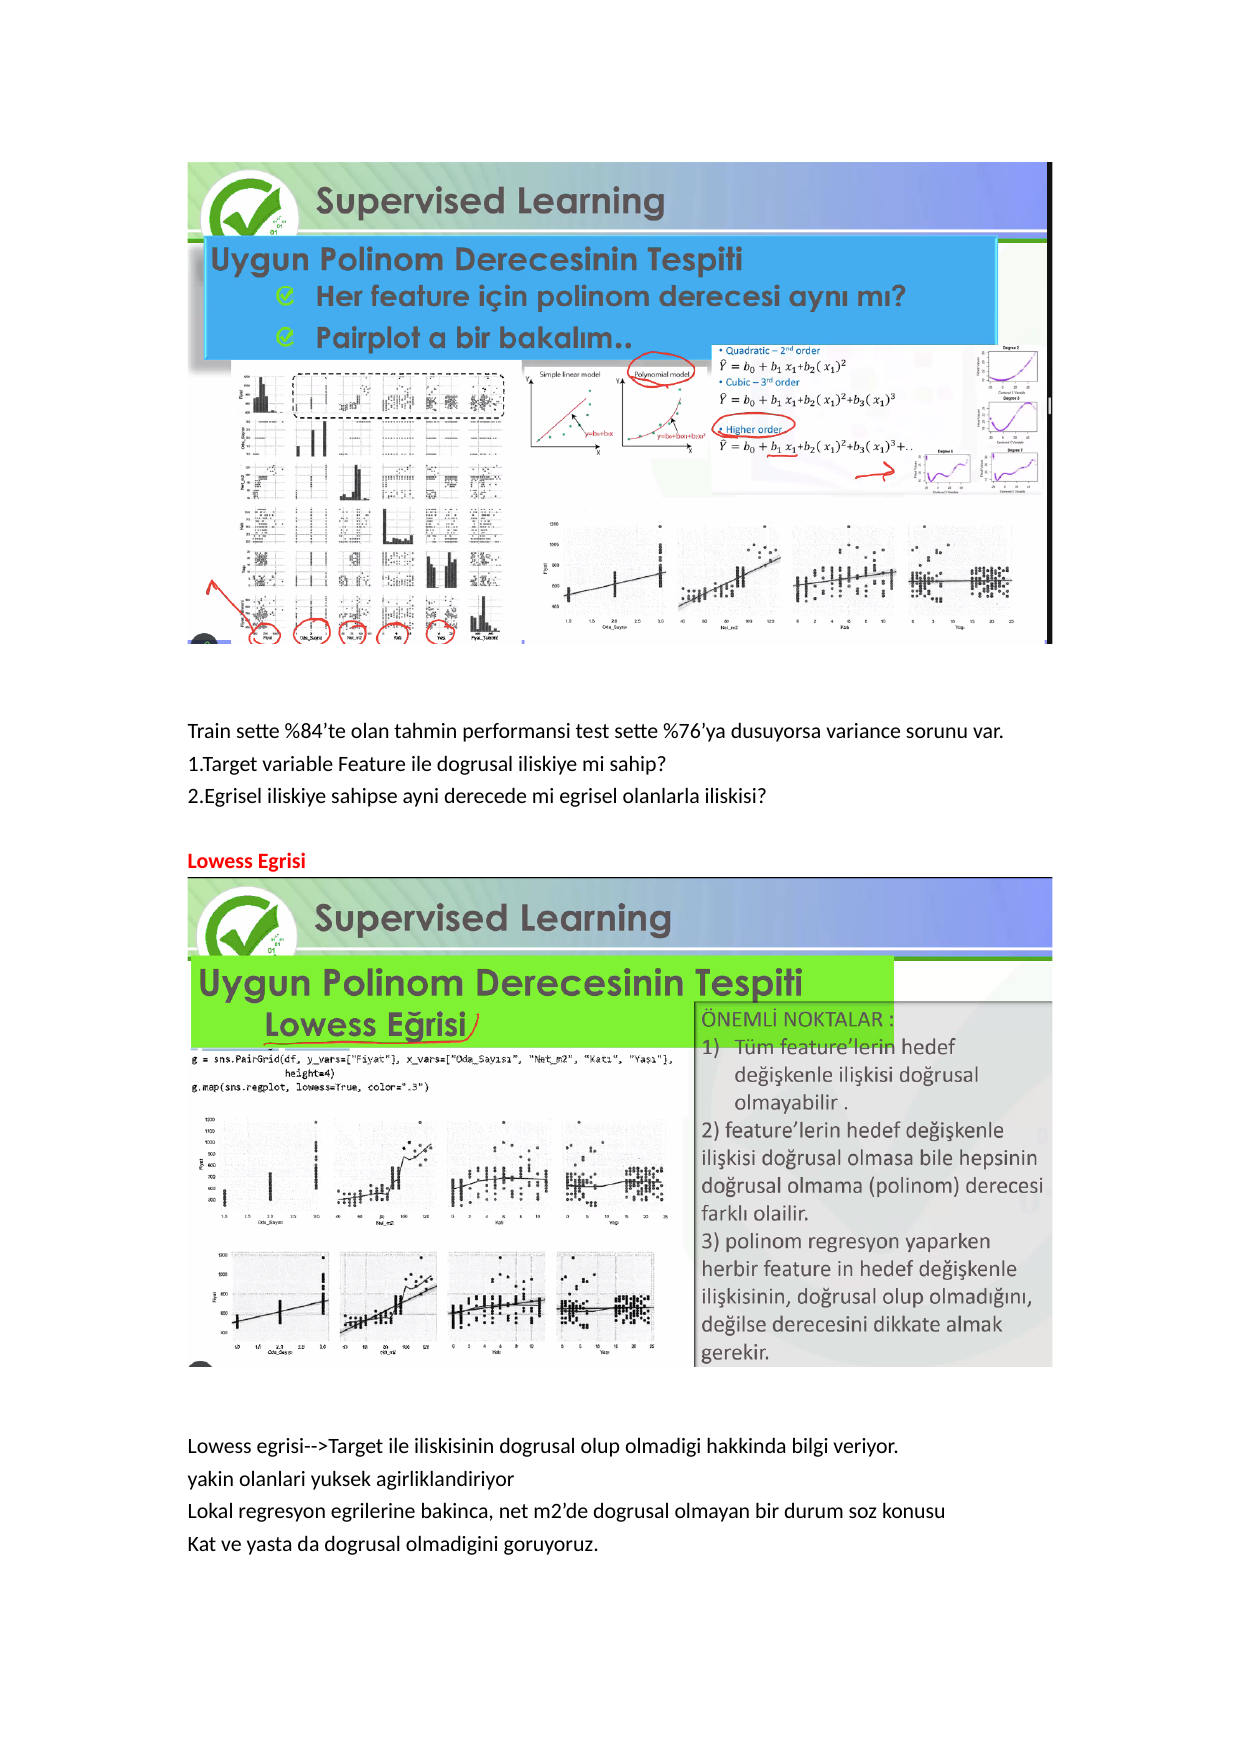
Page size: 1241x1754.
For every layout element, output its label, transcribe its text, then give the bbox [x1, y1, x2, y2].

list Lokal regresyon egrilerine bakinca, net m2’de dogrusal olmayan bir durum soz konusu [187, 1494, 1053, 1527]
list 1.Target variable Feature ile dogrusal iliskiye mi sahip? [187, 747, 1053, 779]
list yakin olanlari yuksek agirliklandiriyor [187, 1462, 1053, 1494]
picture [187, 162, 1053, 644]
list Lowess Egrisi [187, 844, 1053, 877]
list Kat ve yasta da dogrusal olmadigini goruyoruz. [187, 1527, 1053, 1559]
list Lowess egrisi-->Target ile iliskisinin dogrusal olup olmadigi hakkinda bilgi veriyor. [187, 1429, 1053, 1462]
picture [187, 877, 1053, 1367]
list Train sette %84’te olan tahmin performansi test sette %76’ya dusuyorsa variance sorunu var. [187, 714, 1053, 747]
list 2.Egrisel iliskiye sahipse ayni derecede mi egrisel olanlarla iliskisi? [187, 779, 1053, 812]
